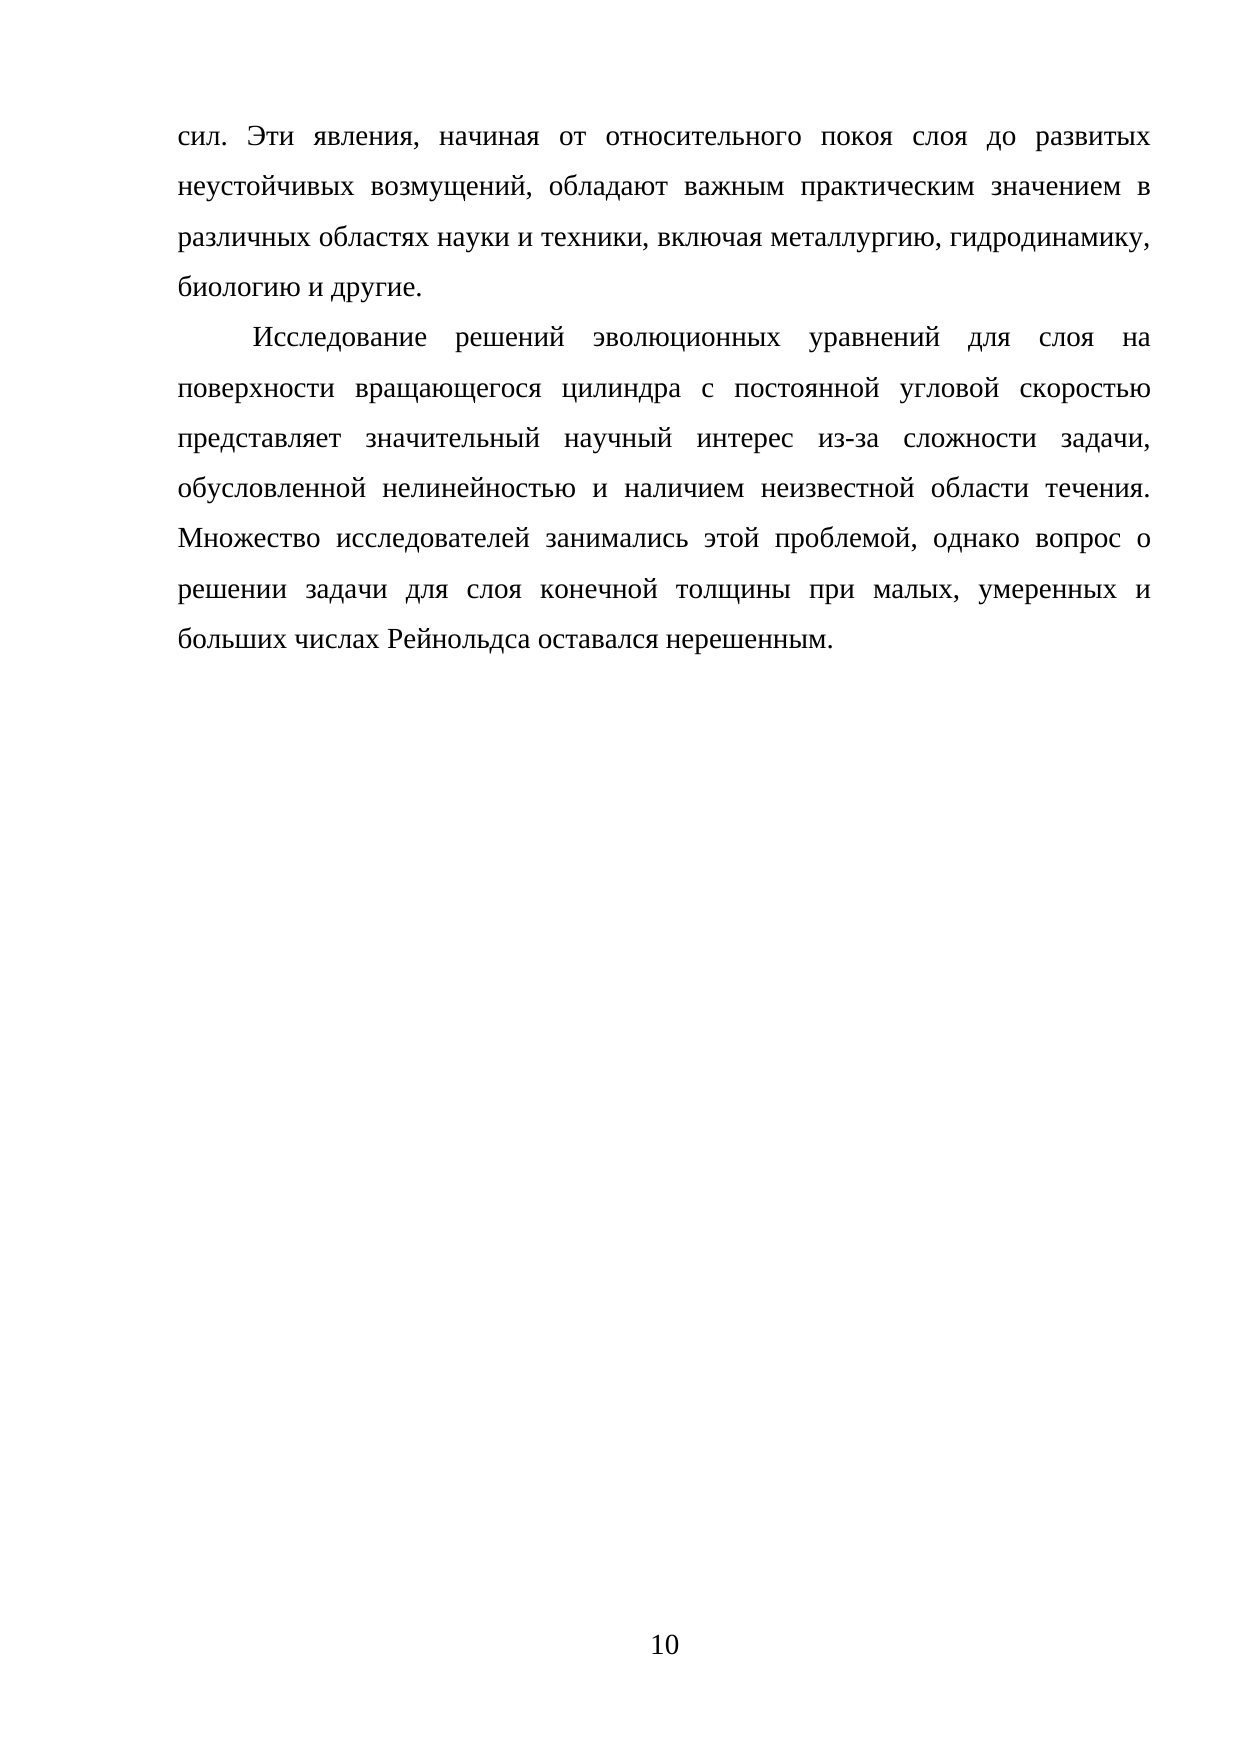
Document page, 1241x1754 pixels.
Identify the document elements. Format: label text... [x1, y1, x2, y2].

text Исследование решений эволюционных уравнений для слоя на поверхности вращающегося цилиндра с постоянной угловой скоростью представляет значительный научный интерес из-за сложности задачи, обусловленной нелинейностью и наличием неизвестной области течения. Множество исследователей занимались этой проблемой, однако вопрос о решении задачи для слоя конечной толщины при малых, умеренных и больших числах Рейнольдса оставался нерешенным. [177, 319, 1152, 655]
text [177, 118, 1152, 303]
